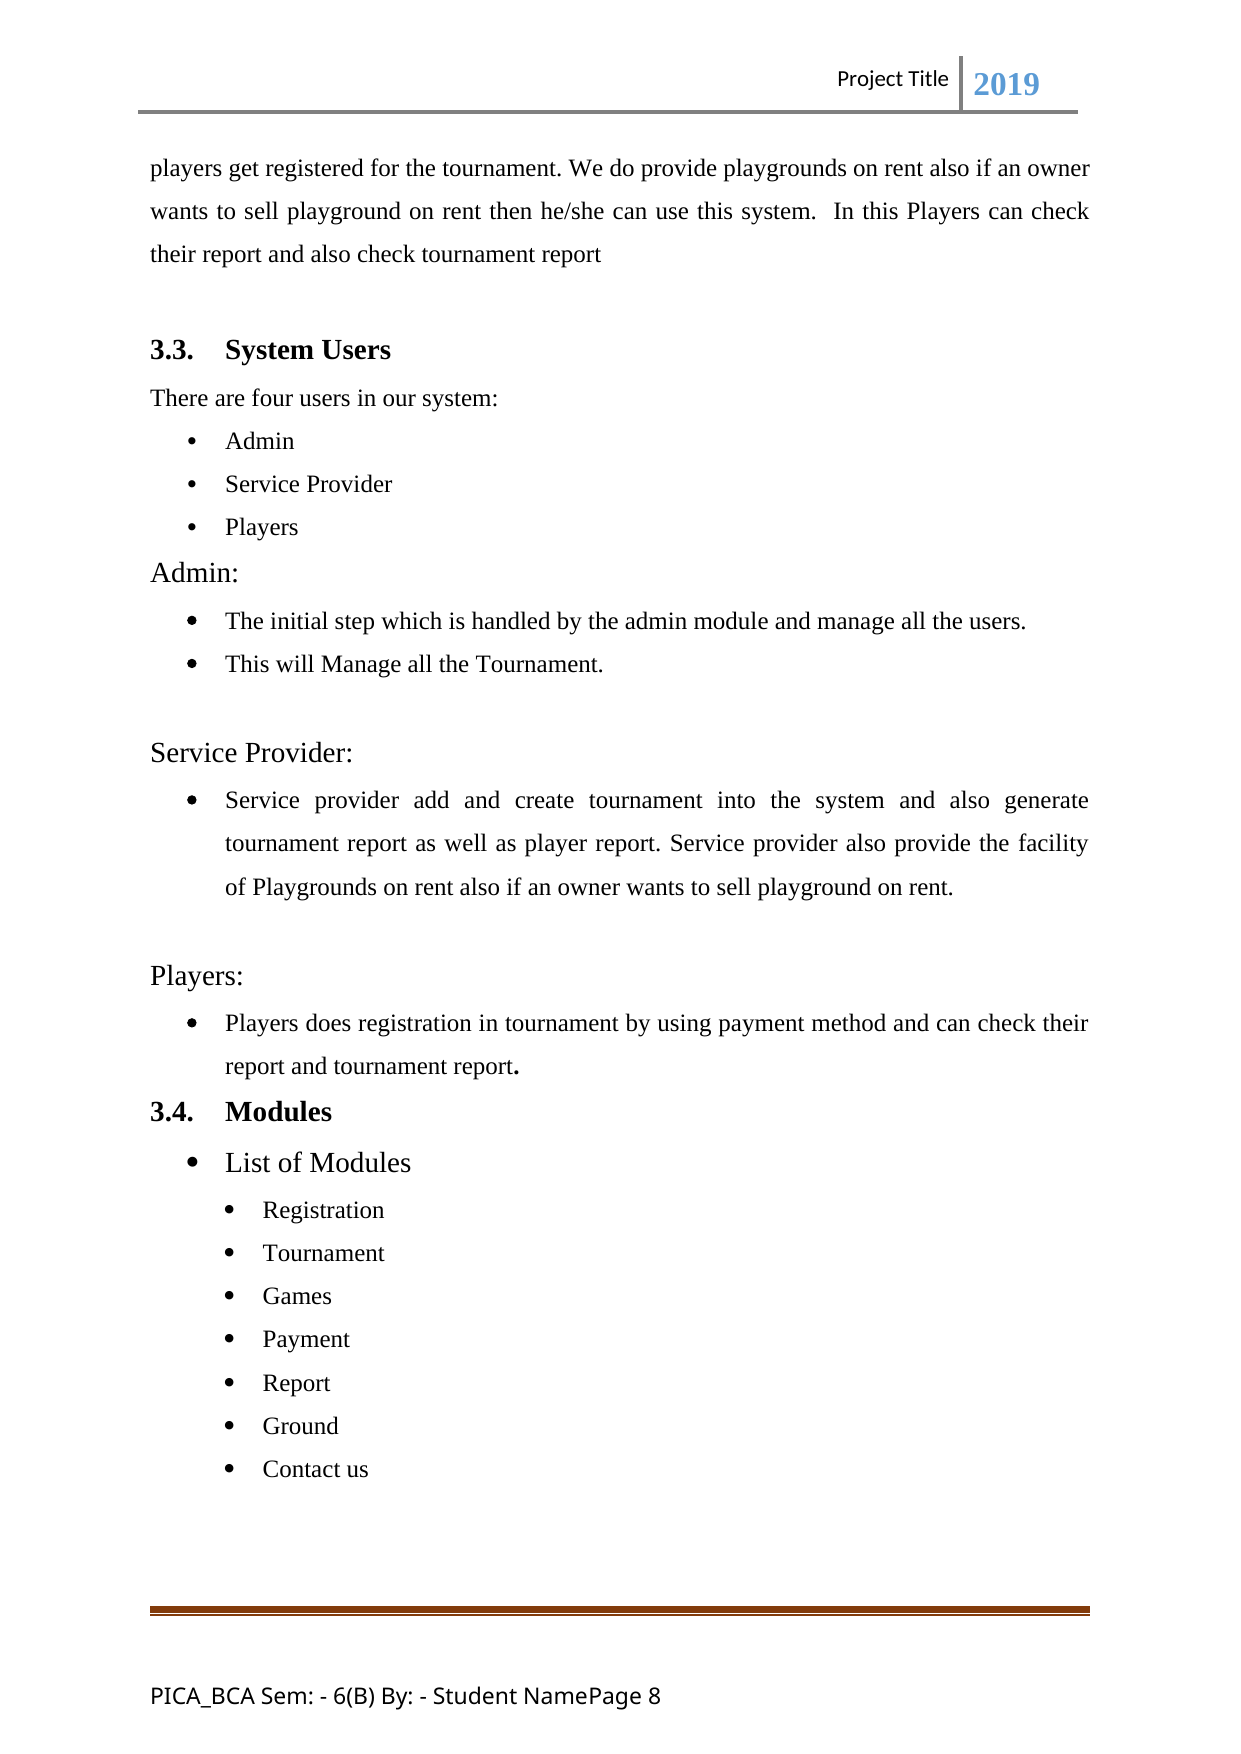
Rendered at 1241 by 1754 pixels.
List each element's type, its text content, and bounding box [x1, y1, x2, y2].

list Players does registration in tournament by using payment method and can check their report and tournament report. [187, 1008, 1090, 1080]
subtitle Modules [150, 1094, 1090, 1128]
list Players [187, 512, 1090, 541]
list Service Provider [187, 469, 1090, 498]
list Contact us [225, 1454, 1090, 1483]
list Registration [225, 1195, 1090, 1224]
list Admin [187, 426, 1090, 454]
text There are four users in our system: [150, 383, 1090, 411]
list Report [225, 1368, 1090, 1396]
text Players: [150, 958, 1090, 991]
list Service provider add and create tournament into the system and also generate tournament report as well as player report. Service provider also provide the facility of Playgrounds on rent also if an owner wants to sell playground on rent. [187, 785, 1090, 900]
list Payment [225, 1324, 1090, 1353]
list List of Modules [187, 1145, 1090, 1178]
text Admin: [150, 555, 1090, 589]
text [150, 153, 1090, 268]
list Tournament [225, 1238, 1090, 1267]
text Service Provider: [150, 735, 1090, 769]
subtitle System Users [150, 332, 1090, 366]
list The initial step which is handled by the admin module and manage all the users. [187, 606, 1090, 634]
list This will Manage all the Tournament. [187, 649, 1090, 678]
list Games [225, 1281, 1090, 1310]
list Ground [225, 1411, 1090, 1439]
